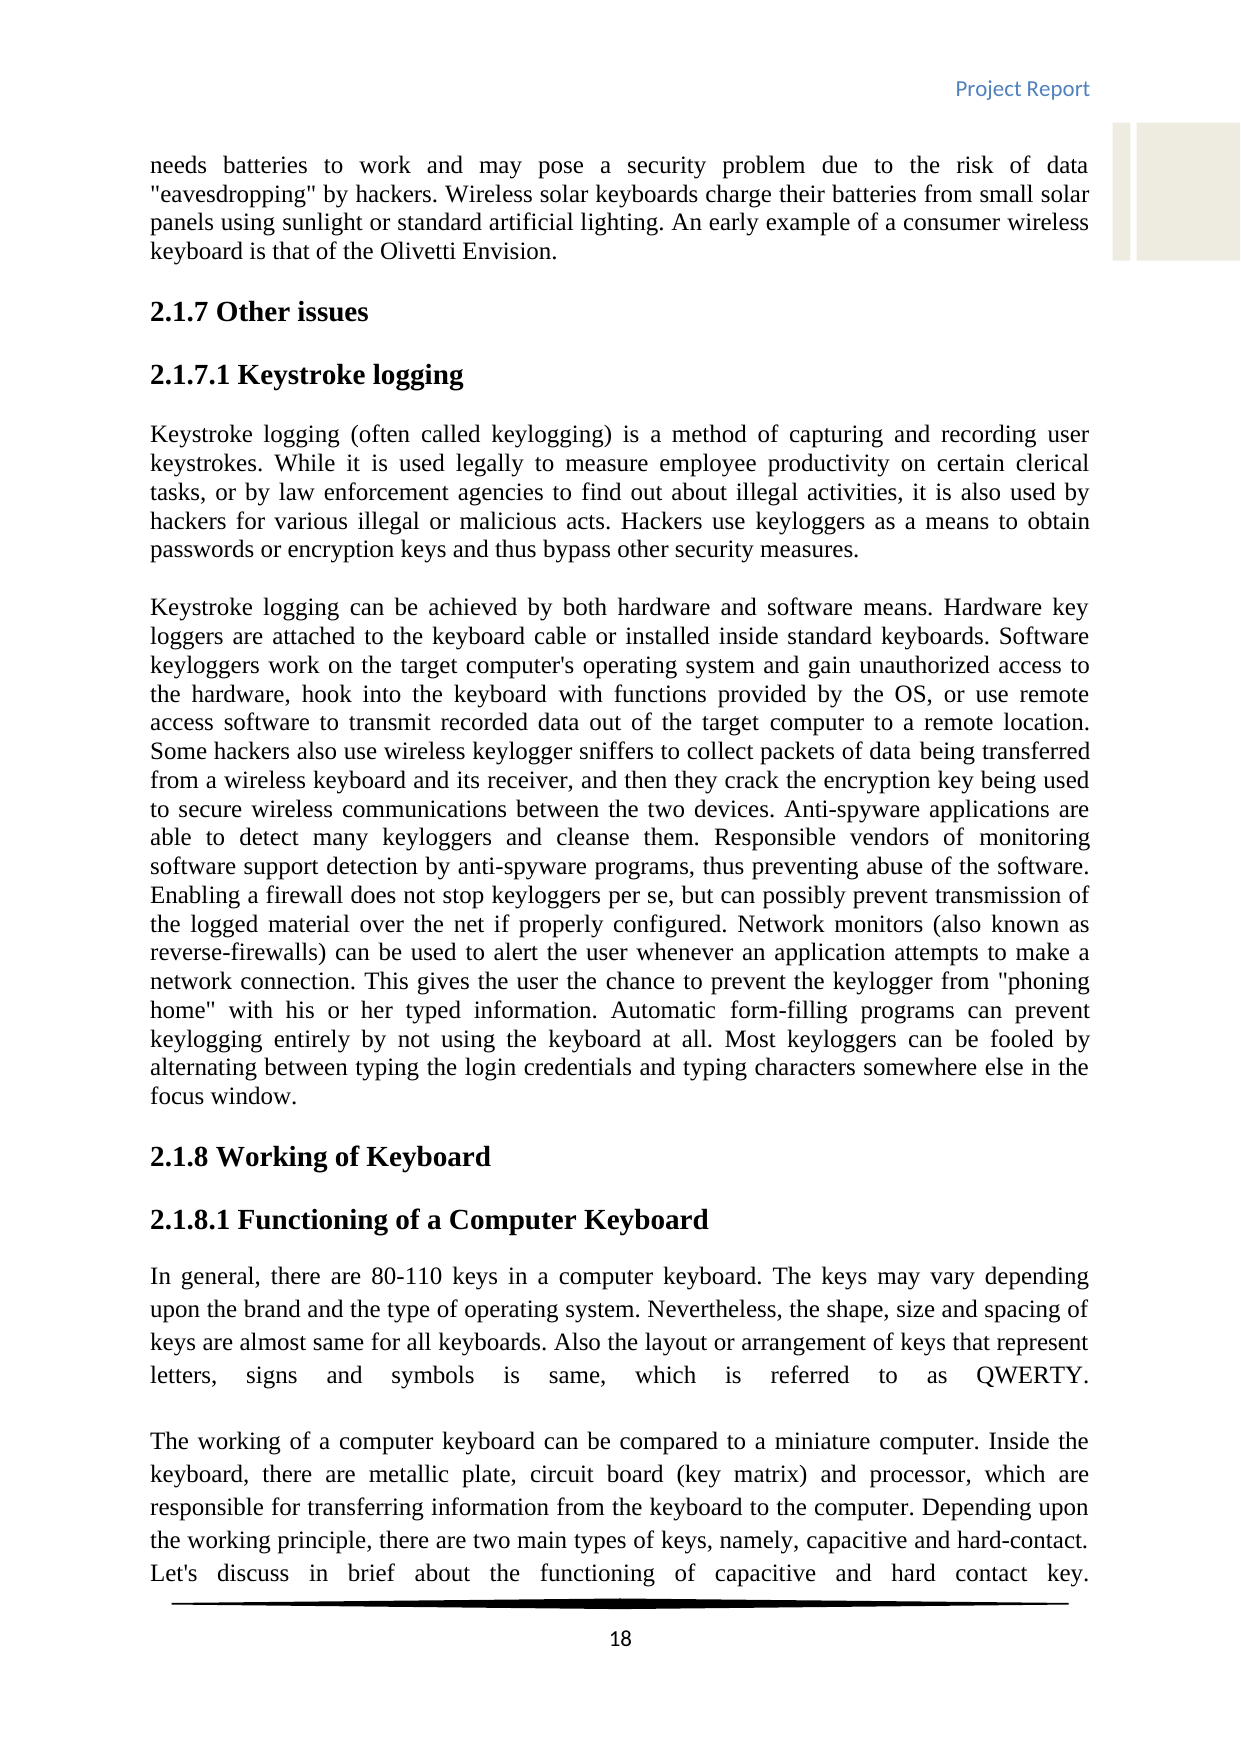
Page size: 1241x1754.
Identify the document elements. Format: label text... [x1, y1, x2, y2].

text 2.1.8.1 Functioning of a Computer Keyboard [150, 1202, 1090, 1235]
text 2.1.7 Other issues [150, 294, 1090, 328]
text 2.1.7.1 Keystroke logging [150, 357, 1090, 390]
text Keystroke logging (often called keylogging) is a method of capturing and recording user keystrokes. While it is used legally to measure employee productivity on certain clerical tasks, or by law enforcement agencies to find out about illegal activities, it is also used by hackers for various illegal or malicious acts. Hackers use keyloggers as a means to obtain passwords or encryption keys and thus bypass other security measures. [150, 419, 1090, 563]
text Keystroke logging can be achieved by both hardware and software means. Hardware key loggers are attached to the keyboard cable or installed inside standard keyboards. Software keyloggers work on the target computer's operating system and gain unauthorized access to the hardware, hook into the keyboard with functions provided by the OS, or use remote access software to transmit recorded data out of the target computer to a remote location. Some hackers also use wireless keylogger sniffers to collect packets of data being transferred from a wireless keyboard and its receiver, and then they crack the encryption key being used to secure wireless communications between the two devices. Anti-spyware applications are able to detect many keyloggers and cleanse them. Responsible vendors of monitoring software support detection by anti-spyware programs, thus preventing abuse of the software. Enabling a firewall does not stop keyloggers per se, but can possibly prevent transmission of the logged material over the net if properly configured. Network monitors (also known as reverse-firewalls) can be used to alert the user whenever an application attempts to make a network connection. This gives the user the chance to prevent the keylogger from "phoning home" with his or her typed information. Automatic form-filling programs can prevent keylogging entirely by not using the keyboard at all. Most keyloggers can be fooled by alternating between typing the login credentials and typing characters somewhere else in the focus window. [150, 592, 1090, 1110]
text 2.1.8 Working of Keyboard [150, 1139, 1090, 1173]
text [150, 1261, 1090, 1587]
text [150, 150, 1090, 265]
